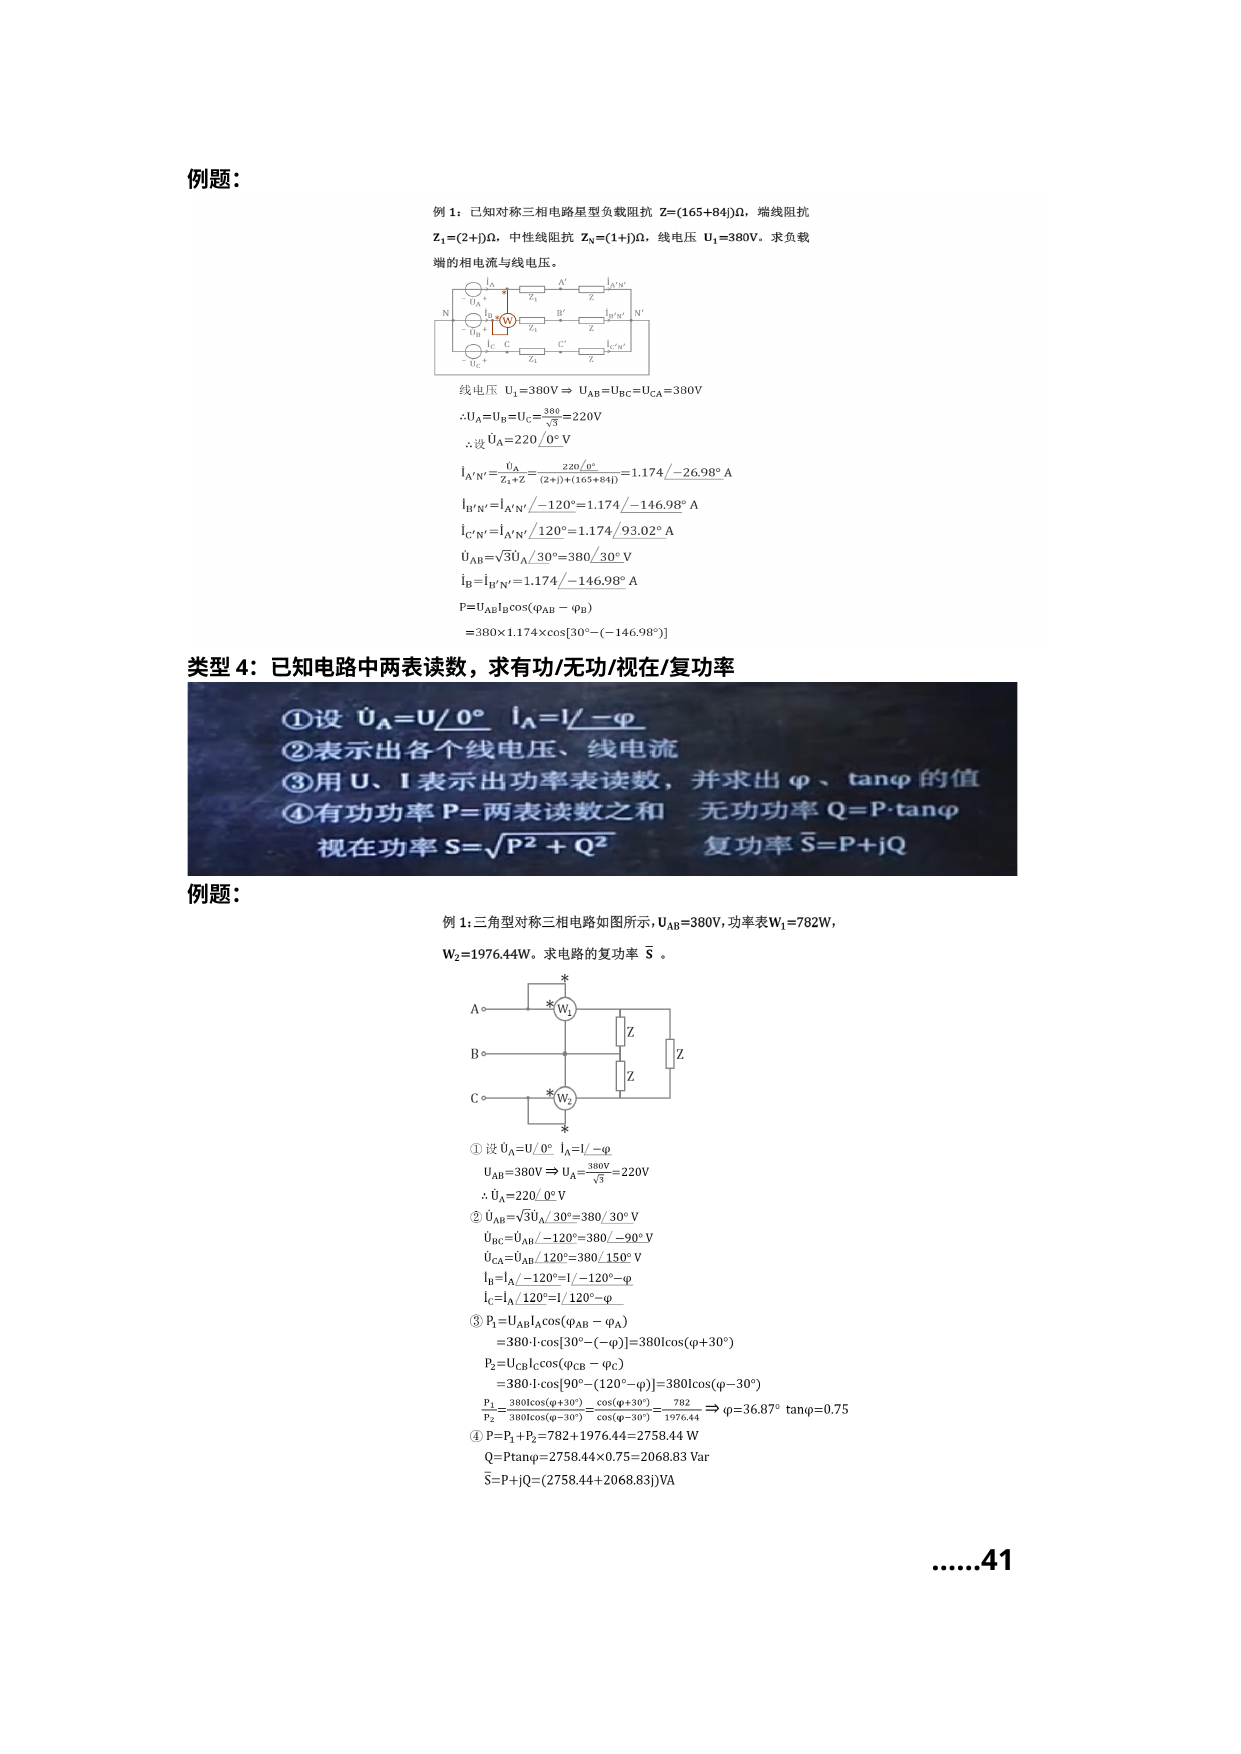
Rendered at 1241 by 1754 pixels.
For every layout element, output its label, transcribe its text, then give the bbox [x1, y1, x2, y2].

text 例题： ……41 [187, 877, 1053, 909]
picture [187, 682, 1018, 876]
text 例题： [187, 162, 1053, 194]
picture [187, 194, 1053, 649]
picture [187, 909, 1053, 1497]
text 例题： ……41 [187, 1497, 1053, 1592]
text 类型4：已知电路中两表读数，求有功/无功/视在/复功率 [187, 649, 1053, 682]
